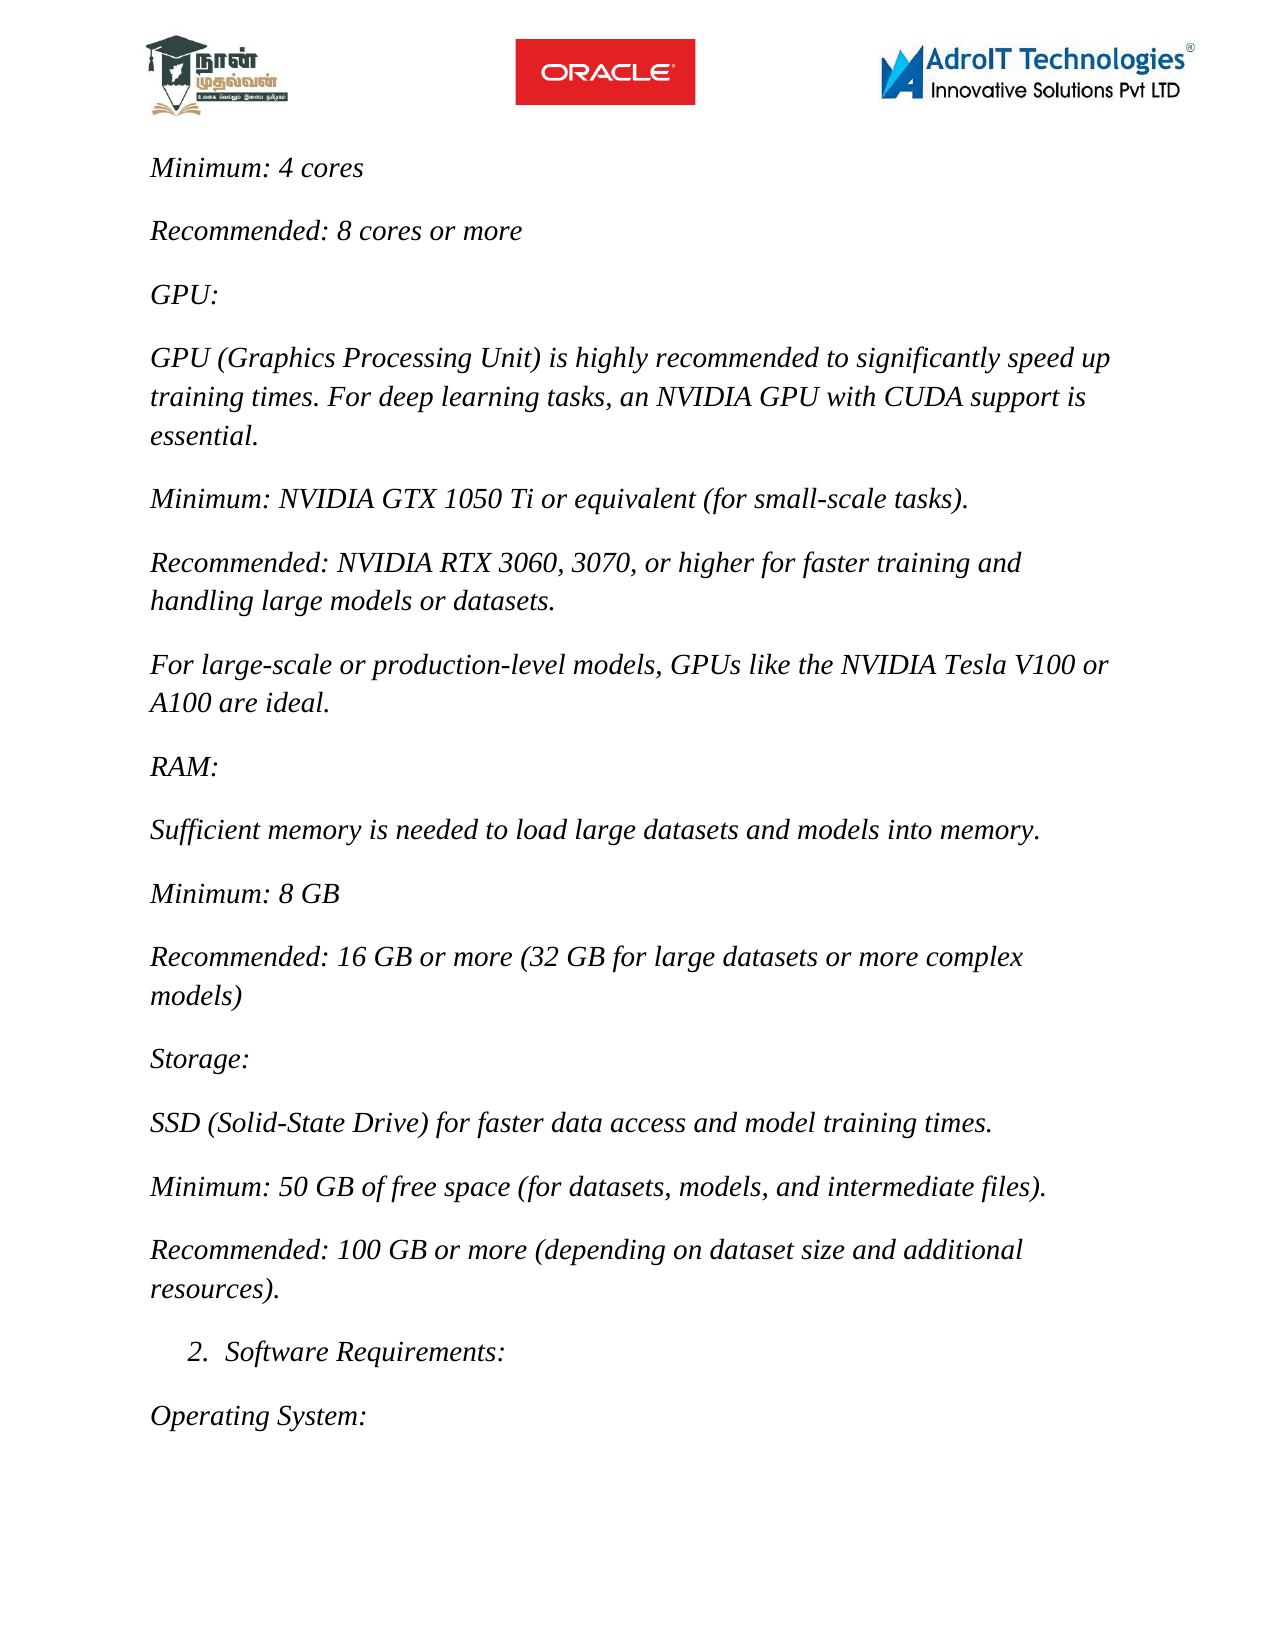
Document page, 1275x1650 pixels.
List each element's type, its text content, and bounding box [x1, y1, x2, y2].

text For large-scale or production-level models, GPUs like the NVIDIA Tesla V100 or A100 are ideal. [150, 647, 1125, 719]
picture [878, 39, 1197, 105]
text SSD (Solid-State Drive) for faster data access and model training times. [150, 1105, 1125, 1139]
text Storage: [150, 1042, 1125, 1075]
text Recommended: 8 cores or more [150, 213, 1125, 247]
text Minimum: 4 cores [150, 150, 1125, 183]
text Minimum: NVIDIA GTX 1050 Ti or equivalent (for small-scale tasks). [150, 481, 1125, 515]
text Recommended: NVIDIA RTX 3060, 3070, or higher for faster training and handling large models or datasets. [150, 545, 1125, 617]
text Recommended: 100 GB or more (depending on dataset size and additional resources). [150, 1232, 1125, 1304]
text Sufficient memory is needed to load large datasets and models into memory. [150, 812, 1125, 846]
text GPU: [150, 277, 1125, 311]
text Operating System: [150, 1398, 1125, 1431]
text Minimum: 8 GB [150, 876, 1125, 909]
picture [140, 31, 290, 119]
text Recommended: 16 GB or more (32 GB for large datasets or more complex models) [150, 939, 1125, 1012]
picture [515, 39, 696, 105]
text GPU (Graphics Processing Unit) is highly recommended to significantly speed up training times. For deep learning tasks, an NVIDIA GPU with CUDA support is essential. [150, 341, 1125, 451]
text RAM: [150, 749, 1125, 782]
text Minimum: 50 GB of free space (for datasets, models, and intermediate files). [150, 1169, 1125, 1202]
list Software Requirements: [187, 1334, 1125, 1368]
